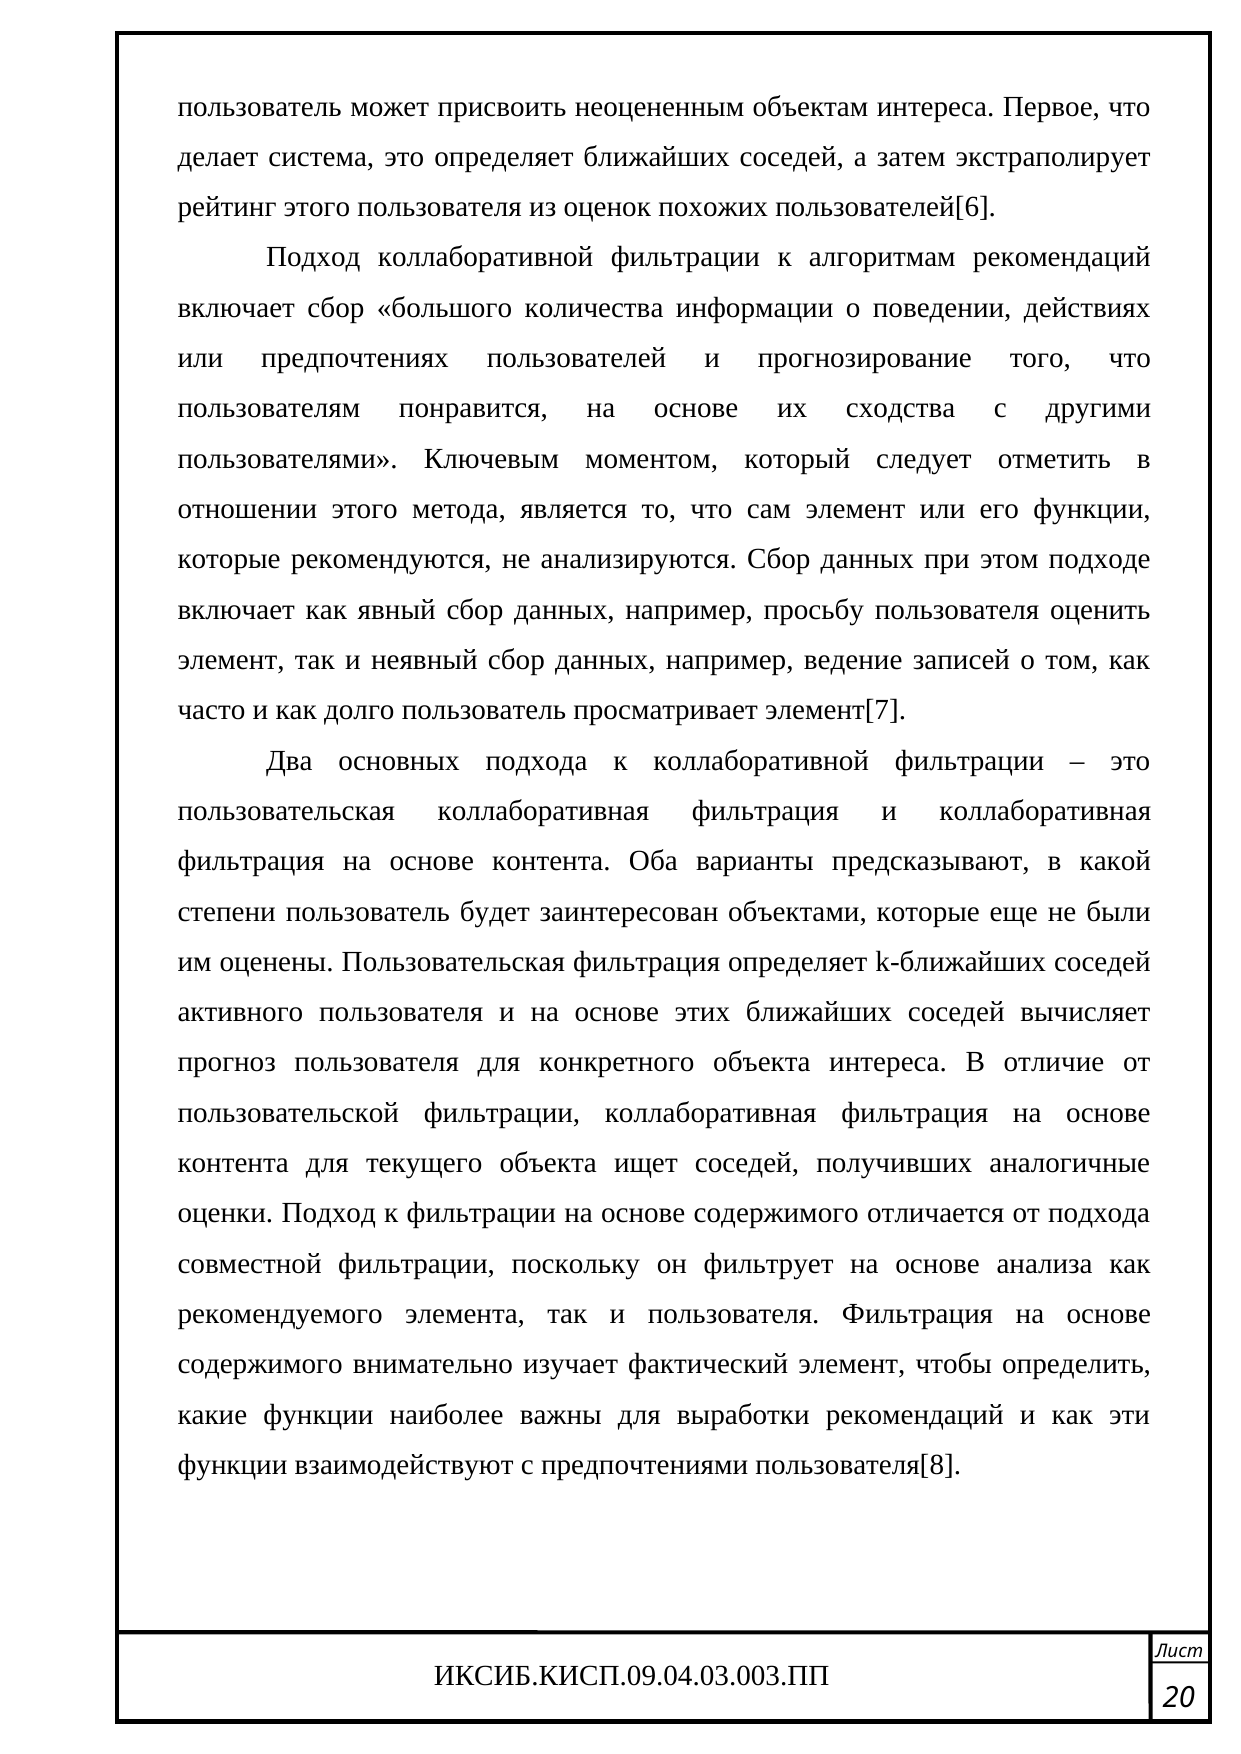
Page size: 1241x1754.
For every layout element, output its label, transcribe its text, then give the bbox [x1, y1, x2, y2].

text Подход коллаборативной фильтрации к алгоритмам рекомендаций включает сбор «большого количества информации о поведении, действиях или предпочтениях пользователей и прогнозирование того, что пользователям понравится, на основе их сходства с другими пользователями». Ключевым моментом, который следует отметить в отношении этого метода, является то, что сам элемент или его функции, которые рекомендуются, не анализируются. Сбор данных при этом подходе включает как явный сбор данных, например, просьбу пользователя оценить элемент, так и неявный сбор данных, например, ведение записей о том, как часто и как долго пользователь просматривает элемент[7]. [177, 239, 1152, 726]
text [177, 89, 1152, 223]
text Два основных подхода к коллаборативной фильтрации – это пользовательская коллаборативная фильтрация и коллаборативная фильтрация на основе контента. Оба варианты предсказывают, в какой степени пользователь будет заинтересован объектами, которые еще не были им оценены. Пользовательская фильтрация определяет k-ближайших соседей активного пользователя и на основе этих ближайших соседей вычисляет прогноз пользователя для конкретного объекта интереса. В отличие от пользовательской фильтрации, коллаборативная фильтрация на основе контента для текущего объекта ищет соседей, получивших аналогичные оценки. Подход к фильтрации на основе содержимого отличается от подхода совместной фильтрации, поскольку он фильтрует на основе анализа как рекомендуемого элемента, так и пользователя. Фильтрация на основе содержимого внимательно изучает фактический элемент, чтобы определить, какие функции наиболее важны для выработки рекомендаций и как эти функции взаимодействуют с предпочтениями пользователя[8]. [177, 743, 1152, 1481]
